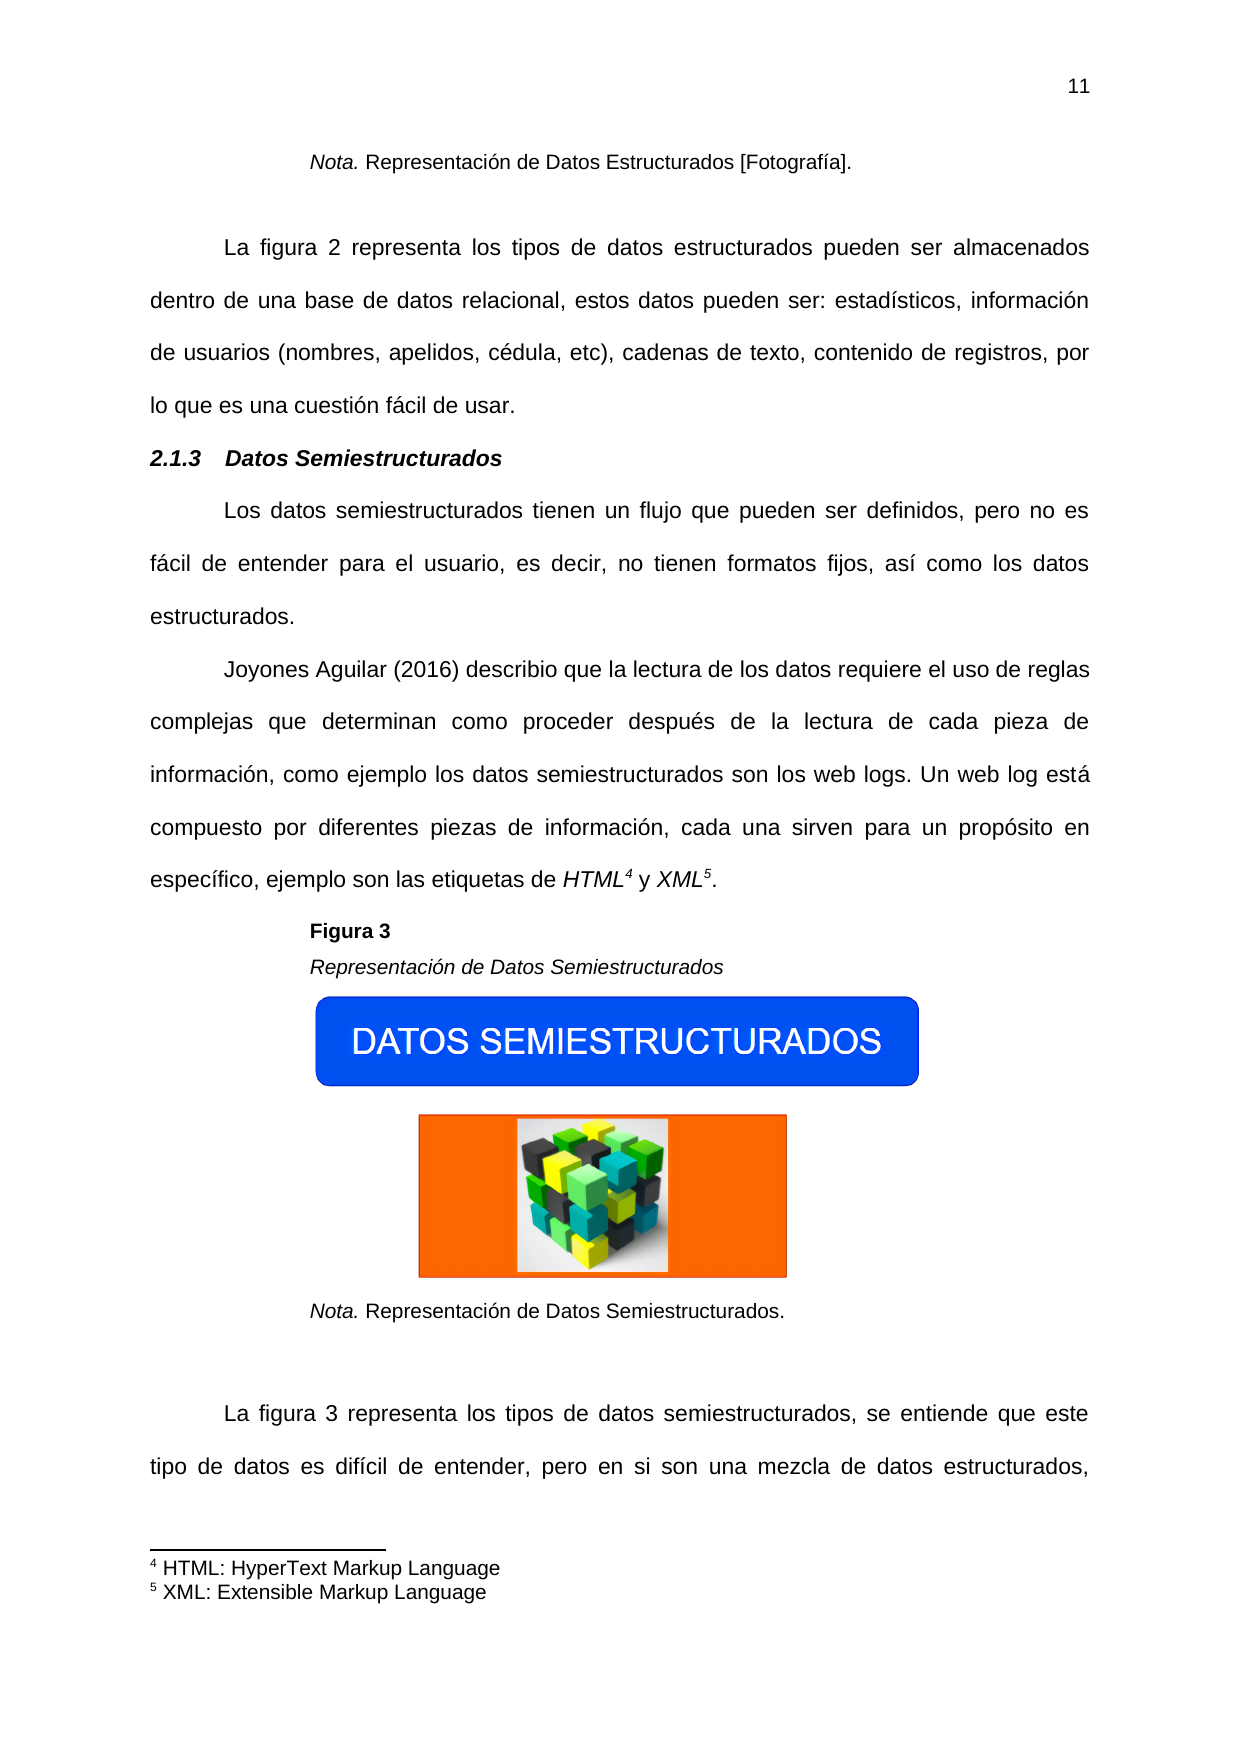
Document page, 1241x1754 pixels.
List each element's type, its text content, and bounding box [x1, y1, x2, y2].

text Joyones Aguilar (2016) describio que la lectura de los datos requiere el uso de reglas complejas que determinan como proceder después de la lectura de cada pieza de información, como ejemplo los datos semiestructurados son los web logs. Un web log está compuesto por diferentes piezas de información, cada una sirven para un propósito en específico, ejemplo son las etiquetas de HTML y XML. [150, 656, 1090, 893]
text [150, 1400, 1090, 1479]
picture [313, 991, 927, 1288]
text Los datos semiestructurados tienen un flujo que pueden ser definidos, pero no es fácil de entender para el usuario, es decir, no tienen formatos fijos, así como los datos estructurados. [150, 497, 1090, 629]
text La figura 2 representa los tipos de datos estructurados pueden ser almacenados dentro de una base de datos relacional, estos datos pueden ser: estadísticos, información de usuarios (nombres, apelidos, cédula, etc), cadenas de texto, contenido de registros, por lo que es una cuestión fácil de usar. [150, 234, 1090, 418]
text Nota. Representación de Datos Estructurados [Fotografía]. [309, 150, 925, 174]
text Nota. Representación de Datos Semiestructurados. [309, 1299, 925, 1323]
text Figura 3 [309, 919, 1090, 943]
subtitle Datos Semiestructurados [150, 445, 1090, 471]
text Representación de Datos Semiestructurados [309, 955, 1090, 979]
